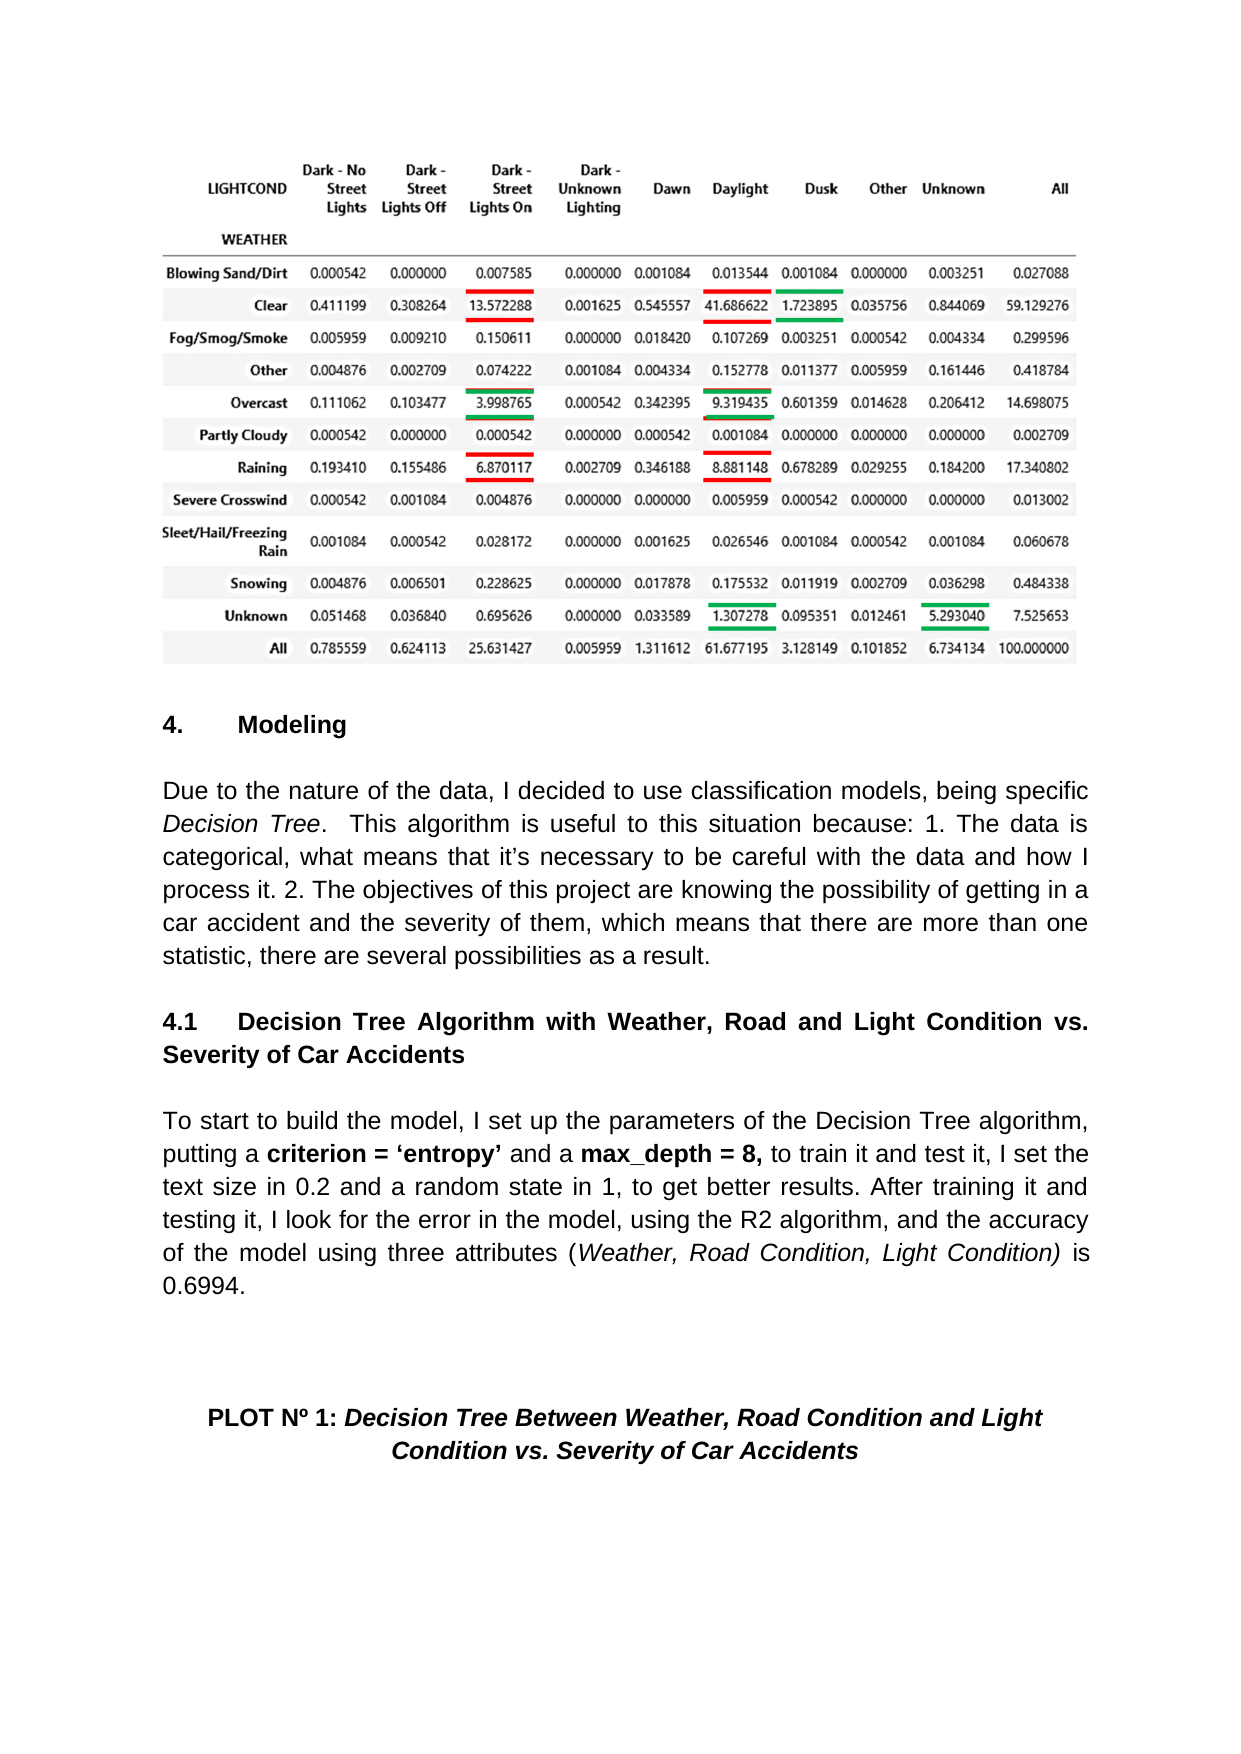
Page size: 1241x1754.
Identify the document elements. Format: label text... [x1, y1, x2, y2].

picture [162, 150, 1090, 673]
text Due to the nature of the data, I decided to use classification models, being specific Decision Tree. This algorithm is useful to this situation because: 1. The data is categorical, what means that it’s necessary to be careful with the data and how I process it. 2. The objectives of this project are knowing the possibility of getting in a car accident and the severity of them, which means that there are more than one statistic, there are several possibilities as a result. [162, 776, 1090, 970]
text 4. Modeling [162, 710, 1090, 738]
text 4.1 Decision Tree Algorithm with Weather, Road and Light Condition vs. Severity of Car Accidents [162, 1007, 1090, 1069]
text PLOT Nº 1: Decision Tree Between Weather, Road Condition and Light Condition vs. Severity of Car Accidents [162, 1403, 1090, 1465]
text To start to build the model, I set up the parameters of the Decision Tree algorithm, putting a criterion = ‘entropy’ and a max_depth = 8, to train it and test it, I set the text size in 0.2 and a random state in 1, to get better results. After training it and testing it, I look for the error in the model, using the R2 algorithm, and the accuracy of the model using three attributes (Weather, Road Condition, Light Condition) is 0.6994. [162, 1106, 1090, 1300]
